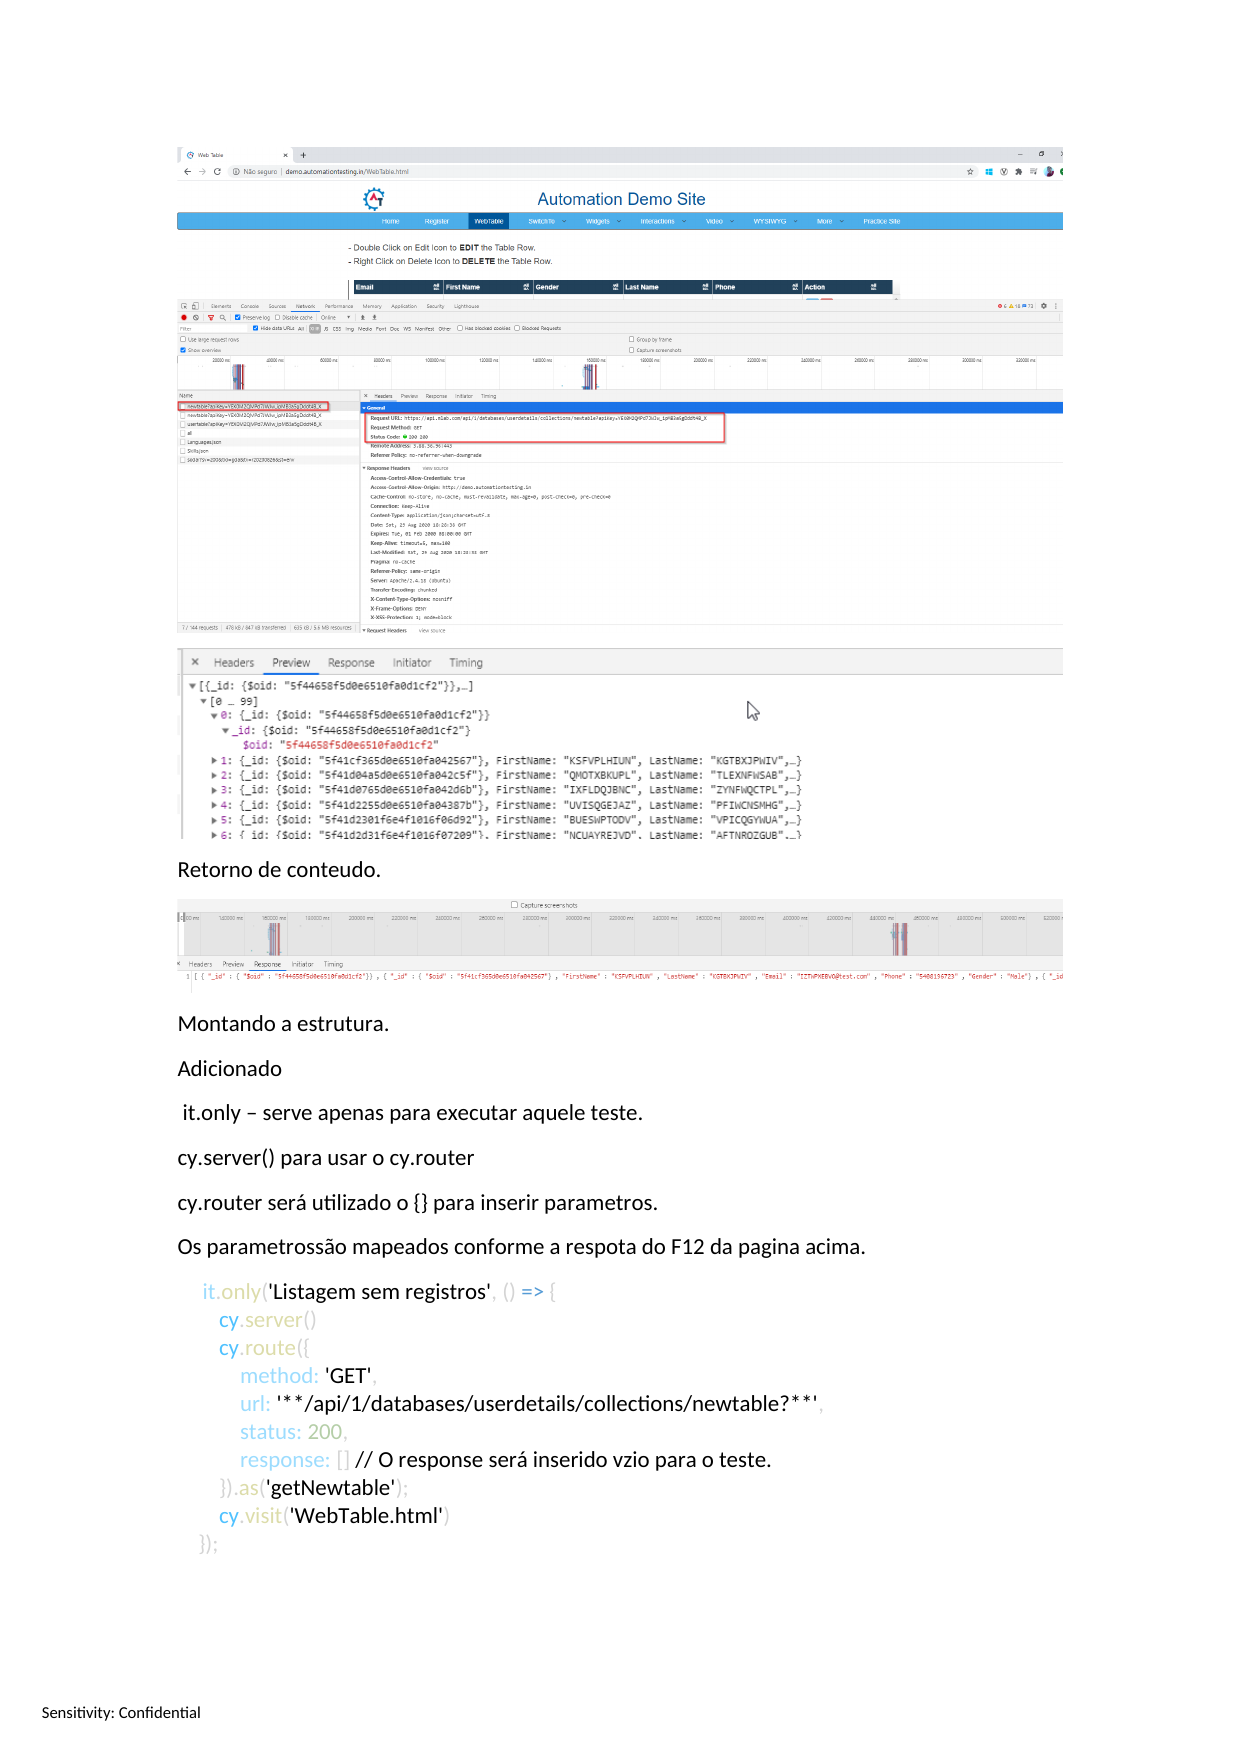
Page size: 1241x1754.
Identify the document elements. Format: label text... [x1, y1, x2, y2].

text }); [177, 1529, 1063, 1557]
text cy.server() [177, 1305, 1063, 1333]
text Os parametrossão mapeados conforme a respota do F12 da pagina acima. [177, 1232, 1063, 1261]
picture [177, 648, 1063, 839]
text Adicionado [177, 1054, 1063, 1082]
text cy.route({ [177, 1333, 1063, 1361]
text it.only – serve apenas para executar aquele teste. [177, 1098, 1063, 1126]
text cy.server() para usar o cy.router [177, 1143, 1063, 1171]
text response: [] // O response será inserido vzio para o teste. [177, 1445, 1063, 1473]
text }).as('getNewtable'); [177, 1473, 1063, 1501]
text method: 'GET', [177, 1361, 1063, 1389]
text Retorno de conteudo. [177, 855, 1063, 883]
text Montando a estrutura. [177, 1009, 1063, 1037]
text cy.visit('WebTable.html') [177, 1501, 1063, 1529]
text status: 200, [177, 1417, 1063, 1445]
text url: '**/api/1/databases/userdetails/collections/newtable?**', [177, 1389, 1063, 1417]
picture [177, 899, 1063, 993]
text cy.router será utilizado o {} para inserir parametros. [177, 1188, 1063, 1216]
picture [177, 147, 1063, 633]
text it.only('Listagem sem registros', () => { [177, 1277, 1063, 1305]
